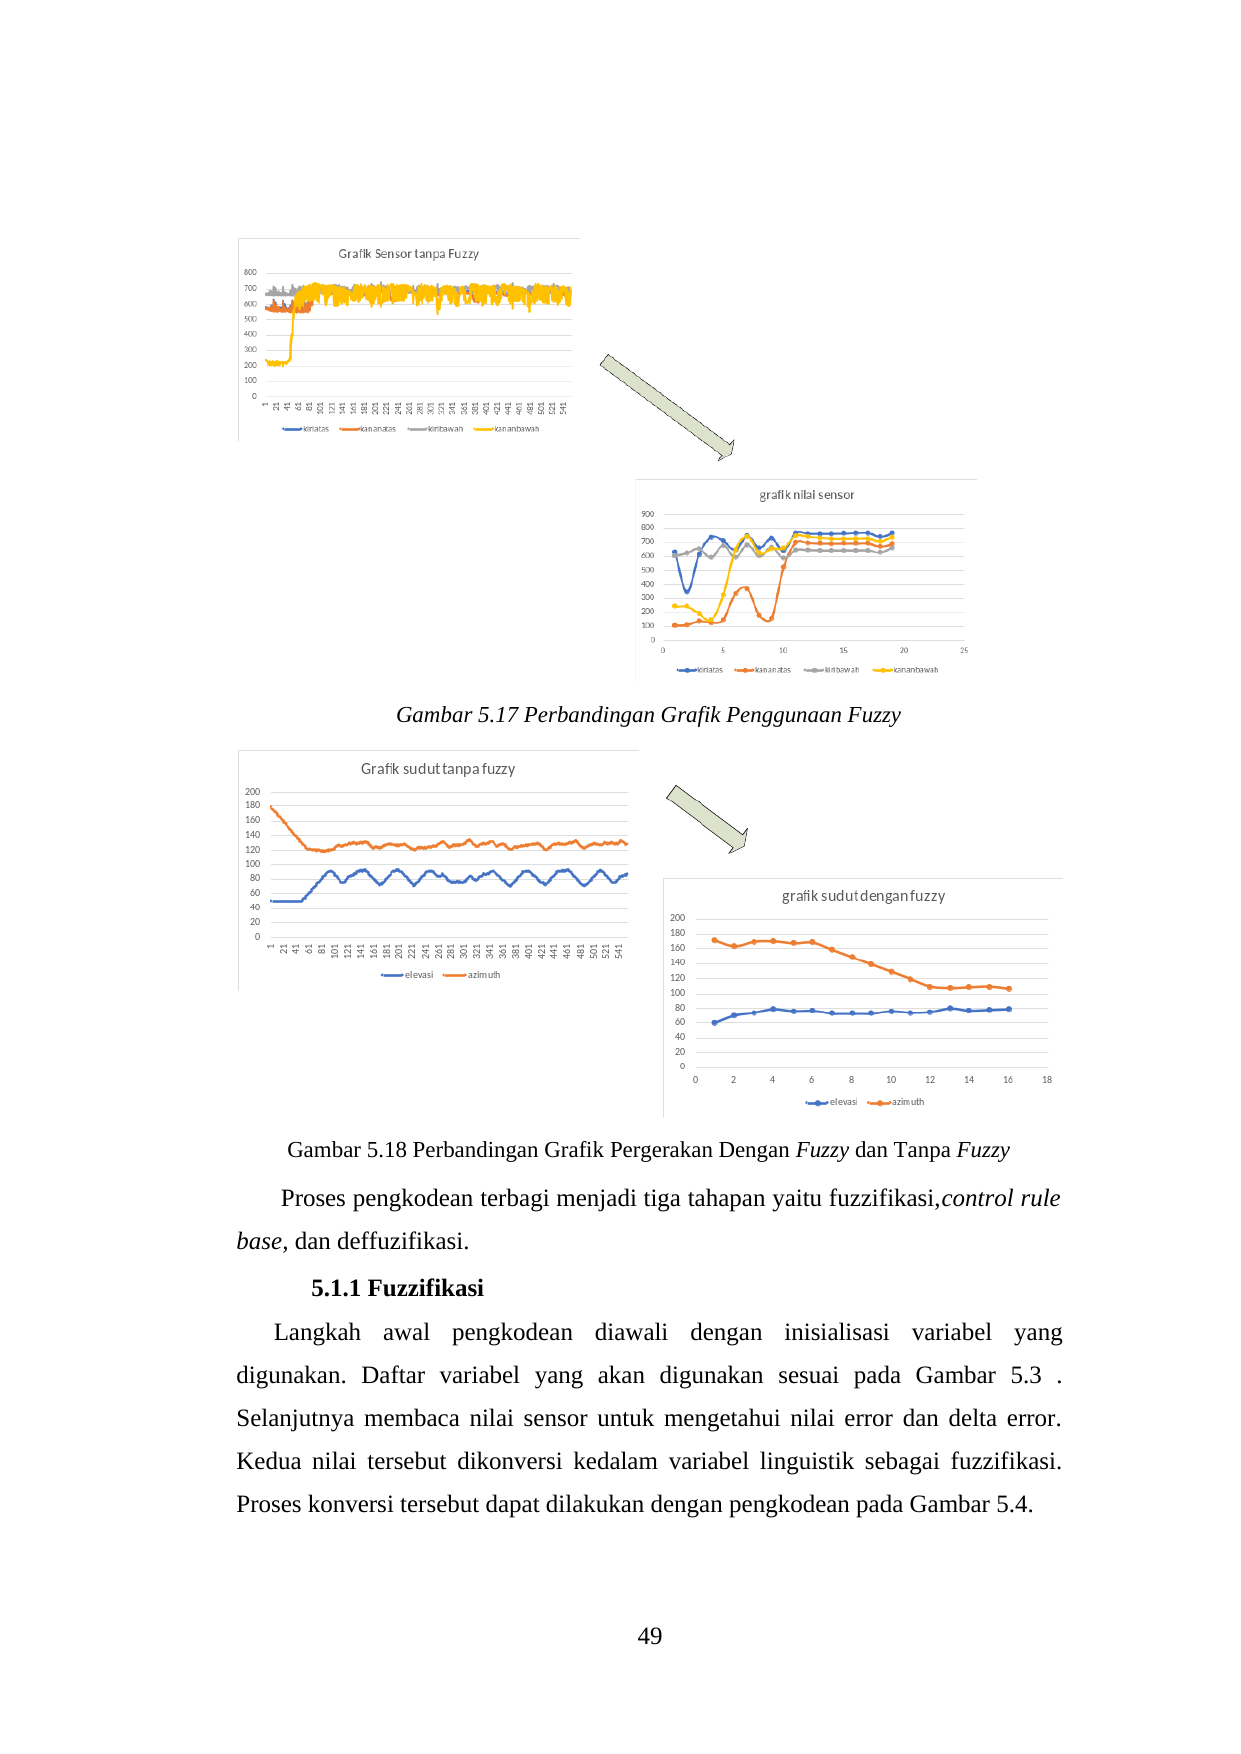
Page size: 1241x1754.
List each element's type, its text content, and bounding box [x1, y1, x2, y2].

text Gambar 5.2 Perbandingan Grafik Pergerakan Dengan Fuzzy dan Tanpa Fuzzy [236, 1136, 1063, 1162]
text Langkah awal pengkodean diawali dengan inisialisasi variabel yang digunakan. Daftar variabel yang akan digunakan sesuai pada Gambar 5.3 . Selanjutnya membaca nilai sensor untuk mengetahui nilai error dan delta error. Kedua nilai tersebut dikonversi kedalam variabel linguistik sebagai fuzzifikasi. Proses konversi tersebut dapat dilakukan dengan pengkodean pada Gambar 5.4. [236, 1317, 1063, 1518]
subtitle Fuzzifikasi [311, 1273, 1063, 1302]
text Proses pengkodean terbagi menjadi tiga tahapan yaitu fuzzifikasi,control rule base, dan deffuzifikasi. [236, 1183, 1063, 1255]
text Gambar 5.1 Perbandingan Grafik Penggunaan Fuzzy [236, 701, 1063, 727]
